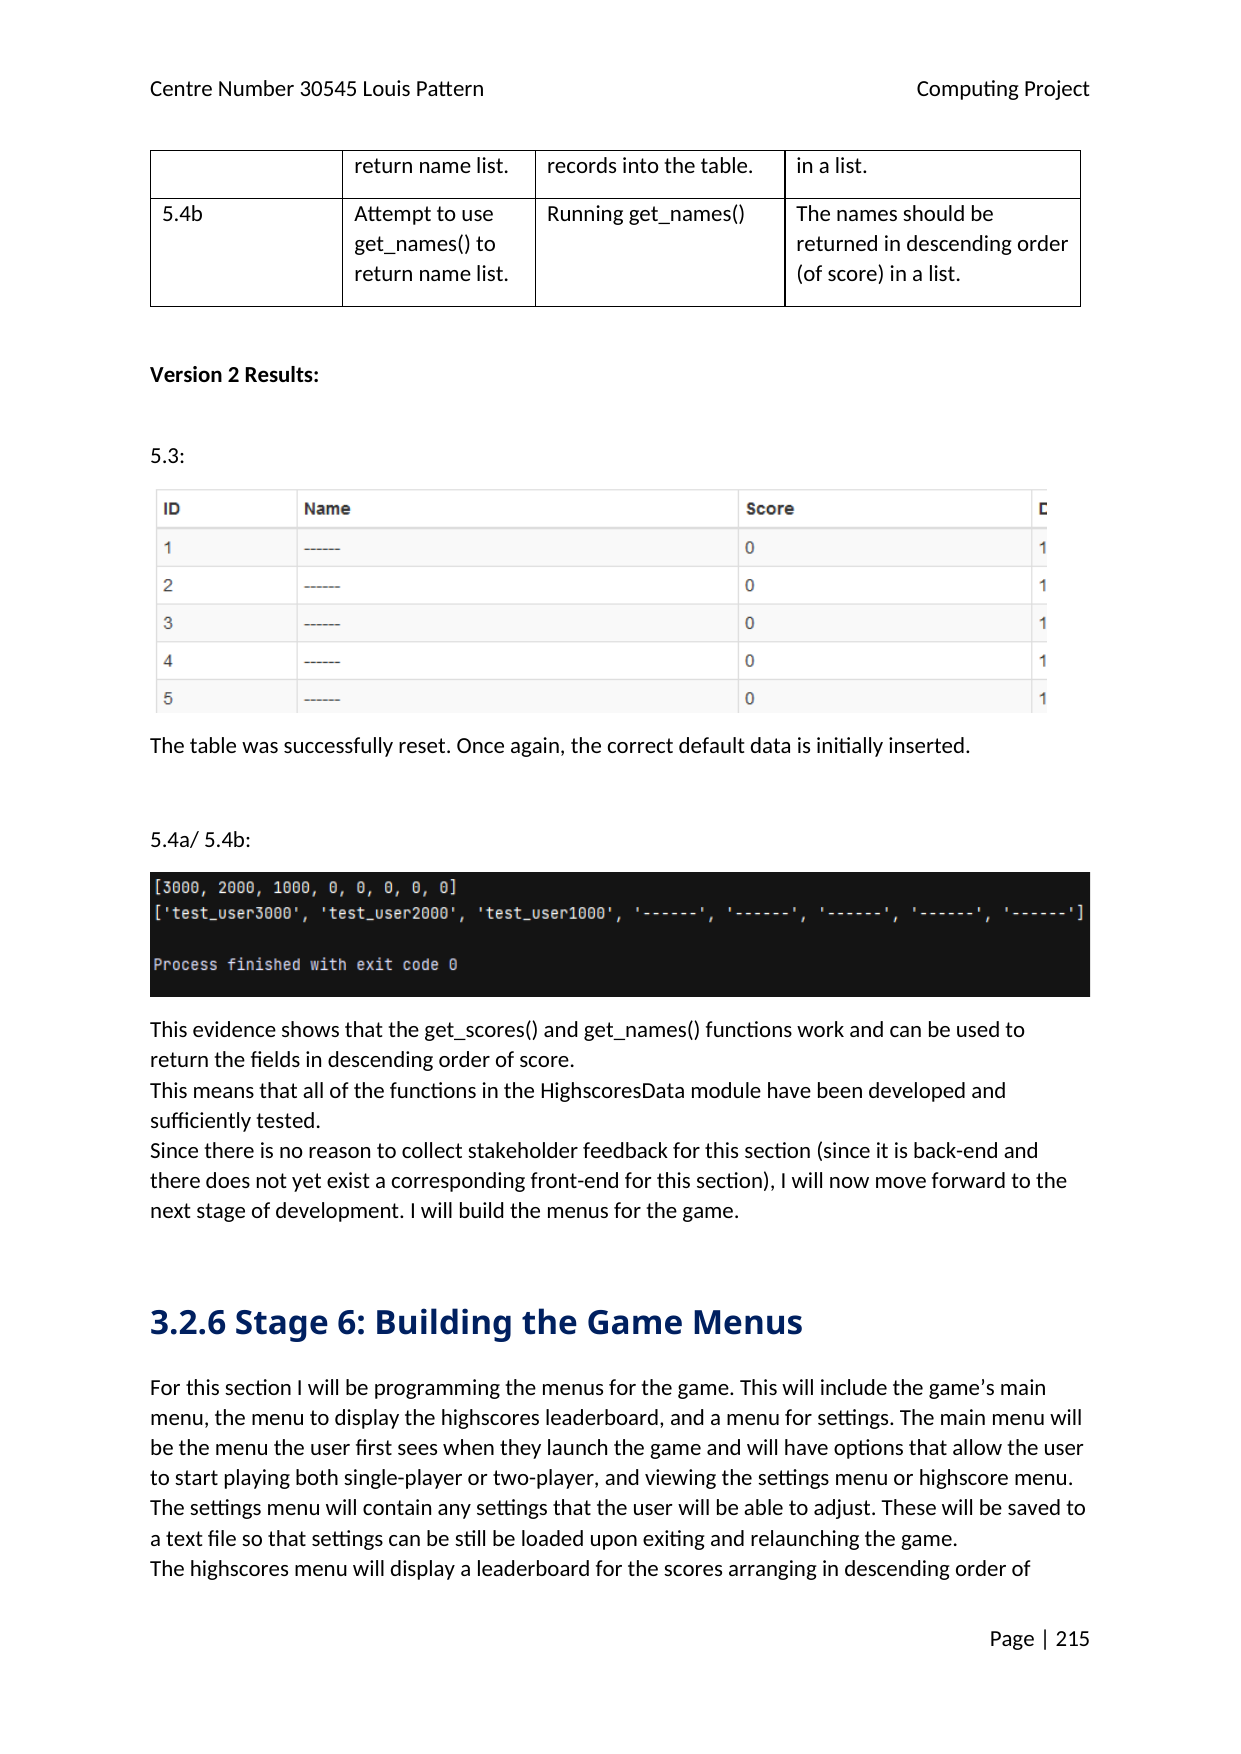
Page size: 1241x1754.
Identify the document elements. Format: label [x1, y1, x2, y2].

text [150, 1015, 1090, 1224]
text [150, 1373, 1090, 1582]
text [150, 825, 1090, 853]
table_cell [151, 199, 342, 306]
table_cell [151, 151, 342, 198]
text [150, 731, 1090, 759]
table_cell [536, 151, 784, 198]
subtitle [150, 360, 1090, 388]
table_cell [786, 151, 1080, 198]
picture [150, 872, 1091, 997]
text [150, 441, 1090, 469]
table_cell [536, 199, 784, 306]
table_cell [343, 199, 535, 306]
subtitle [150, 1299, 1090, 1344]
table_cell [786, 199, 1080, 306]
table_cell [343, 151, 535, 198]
picture [150, 488, 1047, 713]
